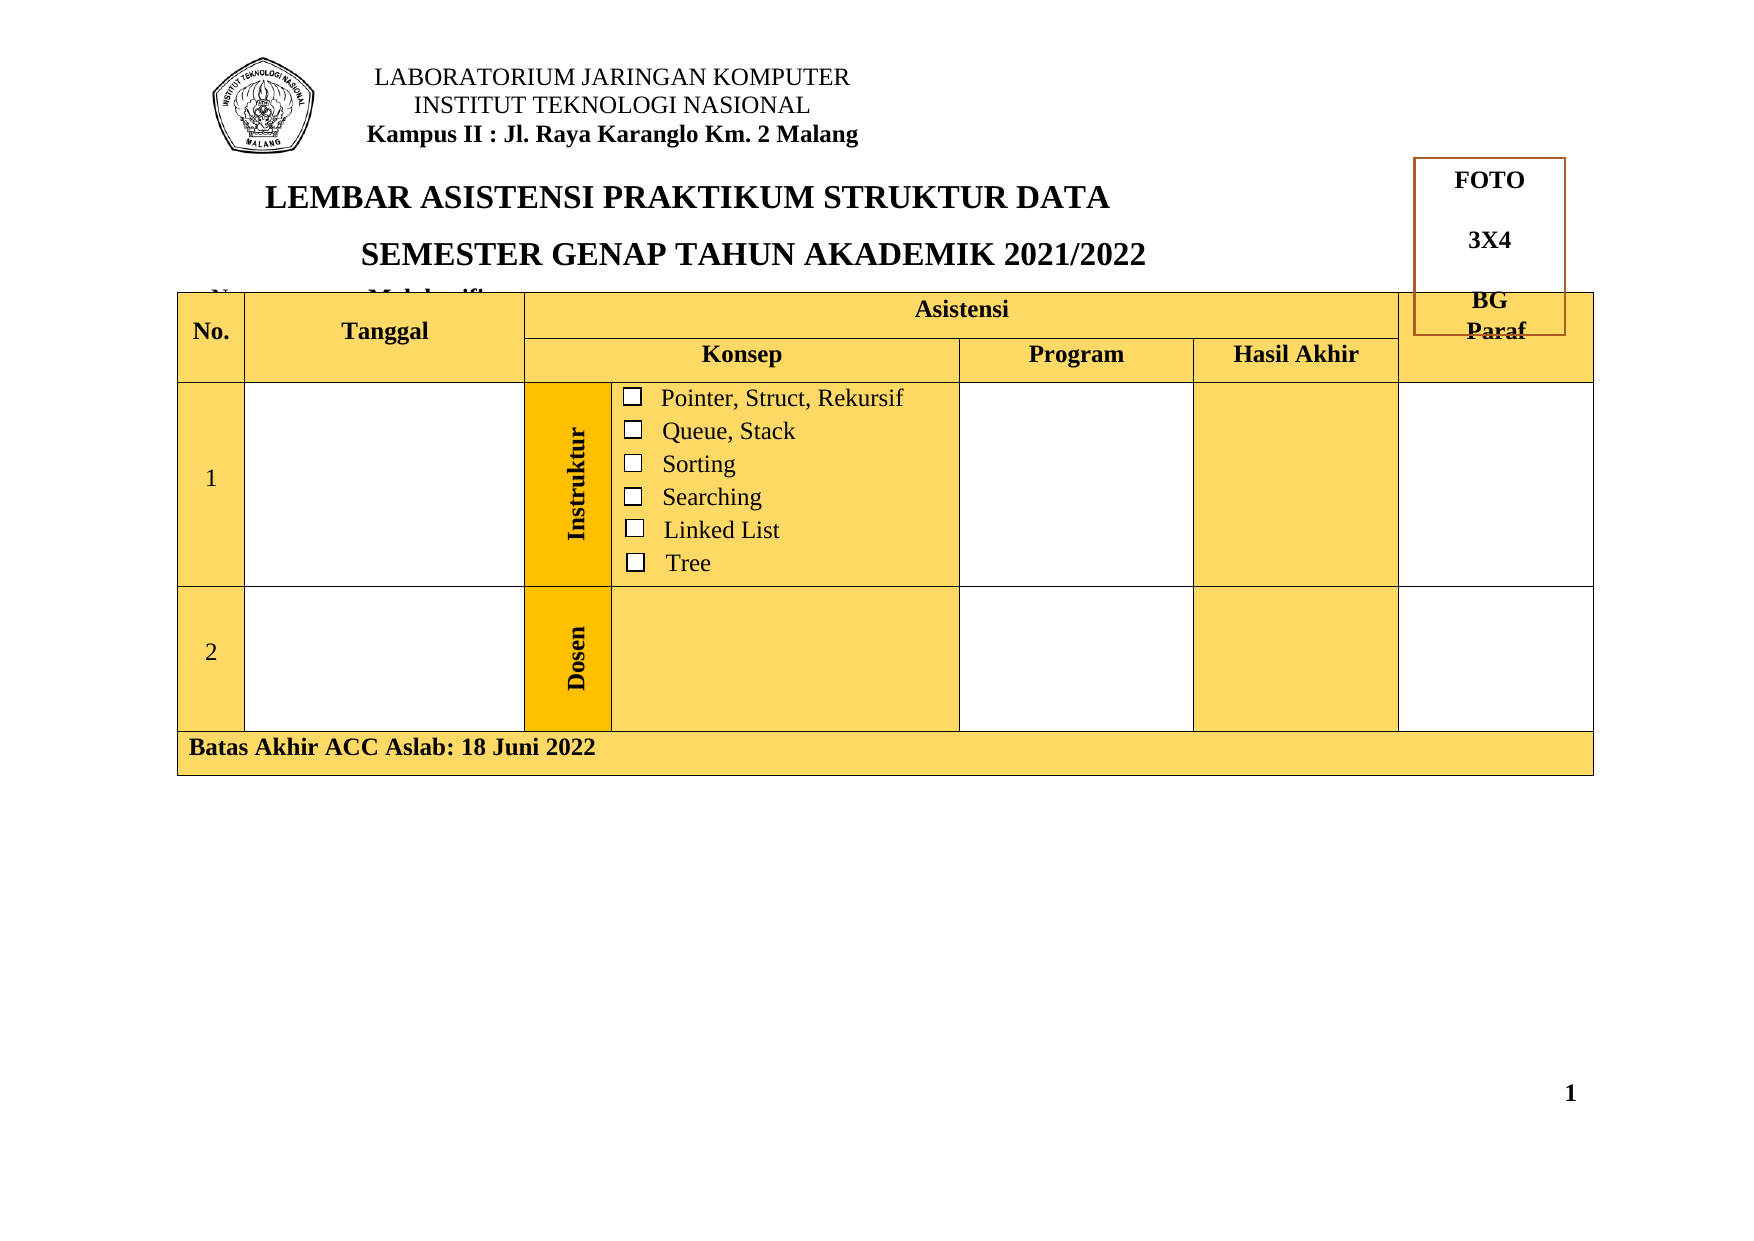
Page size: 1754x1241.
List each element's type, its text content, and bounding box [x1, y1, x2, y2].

table_cell 2 [178, 587, 244, 731]
text SEMESTER GENAP TAHUN AKADEMIK 2021/2022 [177, 235, 1413, 273]
table_header No. [178, 293, 244, 382]
table_cell [245, 383, 524, 586]
text LEMBAR ASISTENSI PRAKTIKUM STRUKTUR DATA [265, 177, 1413, 216]
table_cell [1194, 383, 1398, 586]
table_cell [612, 587, 959, 731]
text LEMBAR ASISTENSI PRAKTIKUM STRUKTUR DATA [1416, 177, 1564, 216]
table_cell [960, 587, 1193, 731]
table_cell [245, 587, 524, 731]
table_cell Konsep [525, 339, 959, 382]
table_cell [1194, 587, 1398, 731]
picture [206, 52, 324, 157]
table_cell Instruktur [525, 383, 611, 586]
table_cell [1399, 383, 1593, 586]
table_cell Batas Akhir ACC Aslab: 18 Juni 2022 [178, 732, 1593, 775]
table_cell Program [960, 339, 1193, 382]
table_cell [1399, 587, 1593, 731]
table_cell Hasil Akhir [1194, 339, 1398, 382]
table_header Asistensi [525, 293, 1398, 338]
table_cell Pointer, Struct, Rekursif Queue, Stack Sorting Searching Linked List Tree [612, 383, 959, 586]
text SEMESTER GENAP TAHUN AKADEMIK 2021/2022 [1416, 235, 1564, 273]
table_header Paraf [1399, 293, 1593, 382]
table_cell Dosen [525, 587, 611, 731]
table_cell [960, 383, 1193, 586]
table_cell 1 [178, 383, 244, 586]
table_header Tanggal [245, 293, 524, 382]
